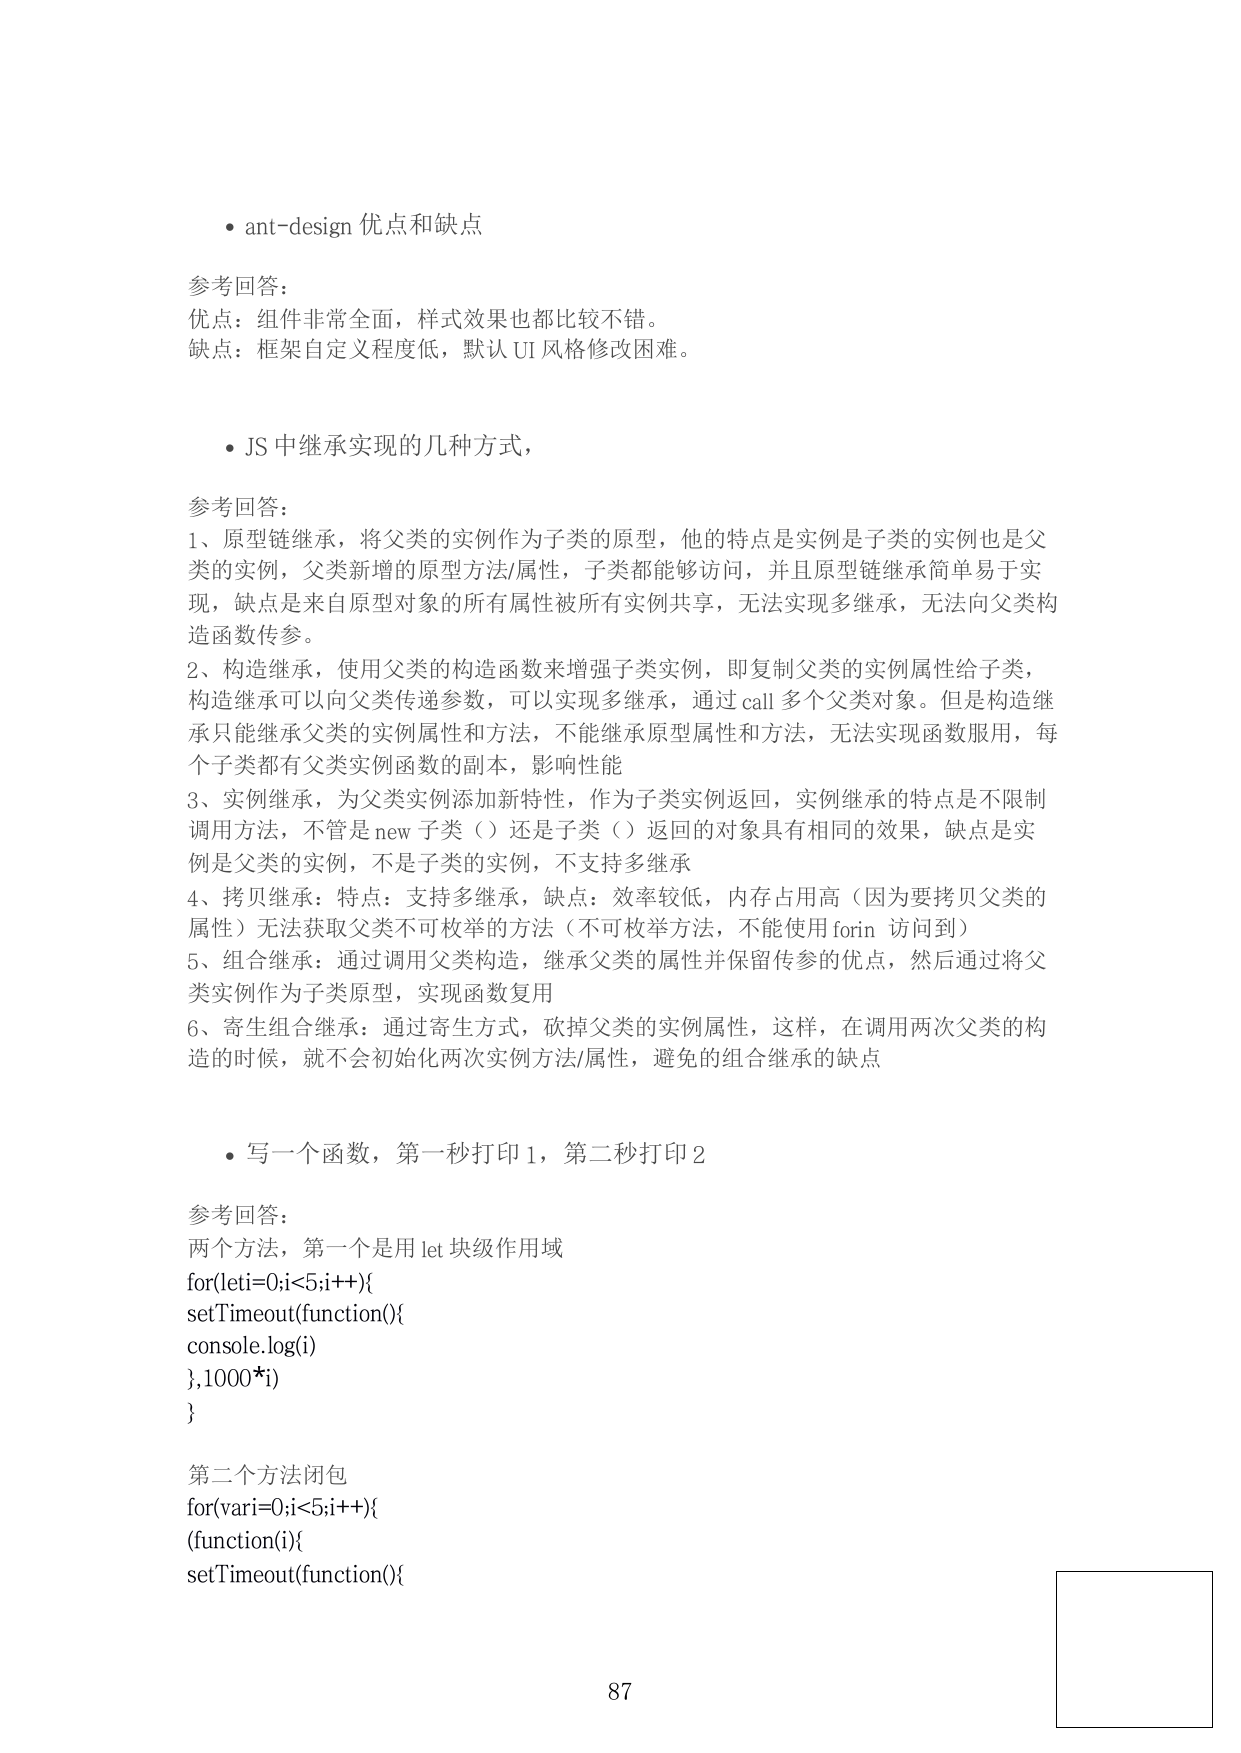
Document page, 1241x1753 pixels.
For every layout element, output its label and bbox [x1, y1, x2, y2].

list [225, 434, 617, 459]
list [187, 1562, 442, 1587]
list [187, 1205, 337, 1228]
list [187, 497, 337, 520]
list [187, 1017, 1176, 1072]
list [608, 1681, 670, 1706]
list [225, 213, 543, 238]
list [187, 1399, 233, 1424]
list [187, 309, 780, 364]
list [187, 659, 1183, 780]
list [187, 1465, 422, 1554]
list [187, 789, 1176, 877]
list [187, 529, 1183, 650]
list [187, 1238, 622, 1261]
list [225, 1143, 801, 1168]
picture [1057, 1572, 1212, 1727]
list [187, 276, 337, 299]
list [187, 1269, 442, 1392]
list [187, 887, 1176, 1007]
